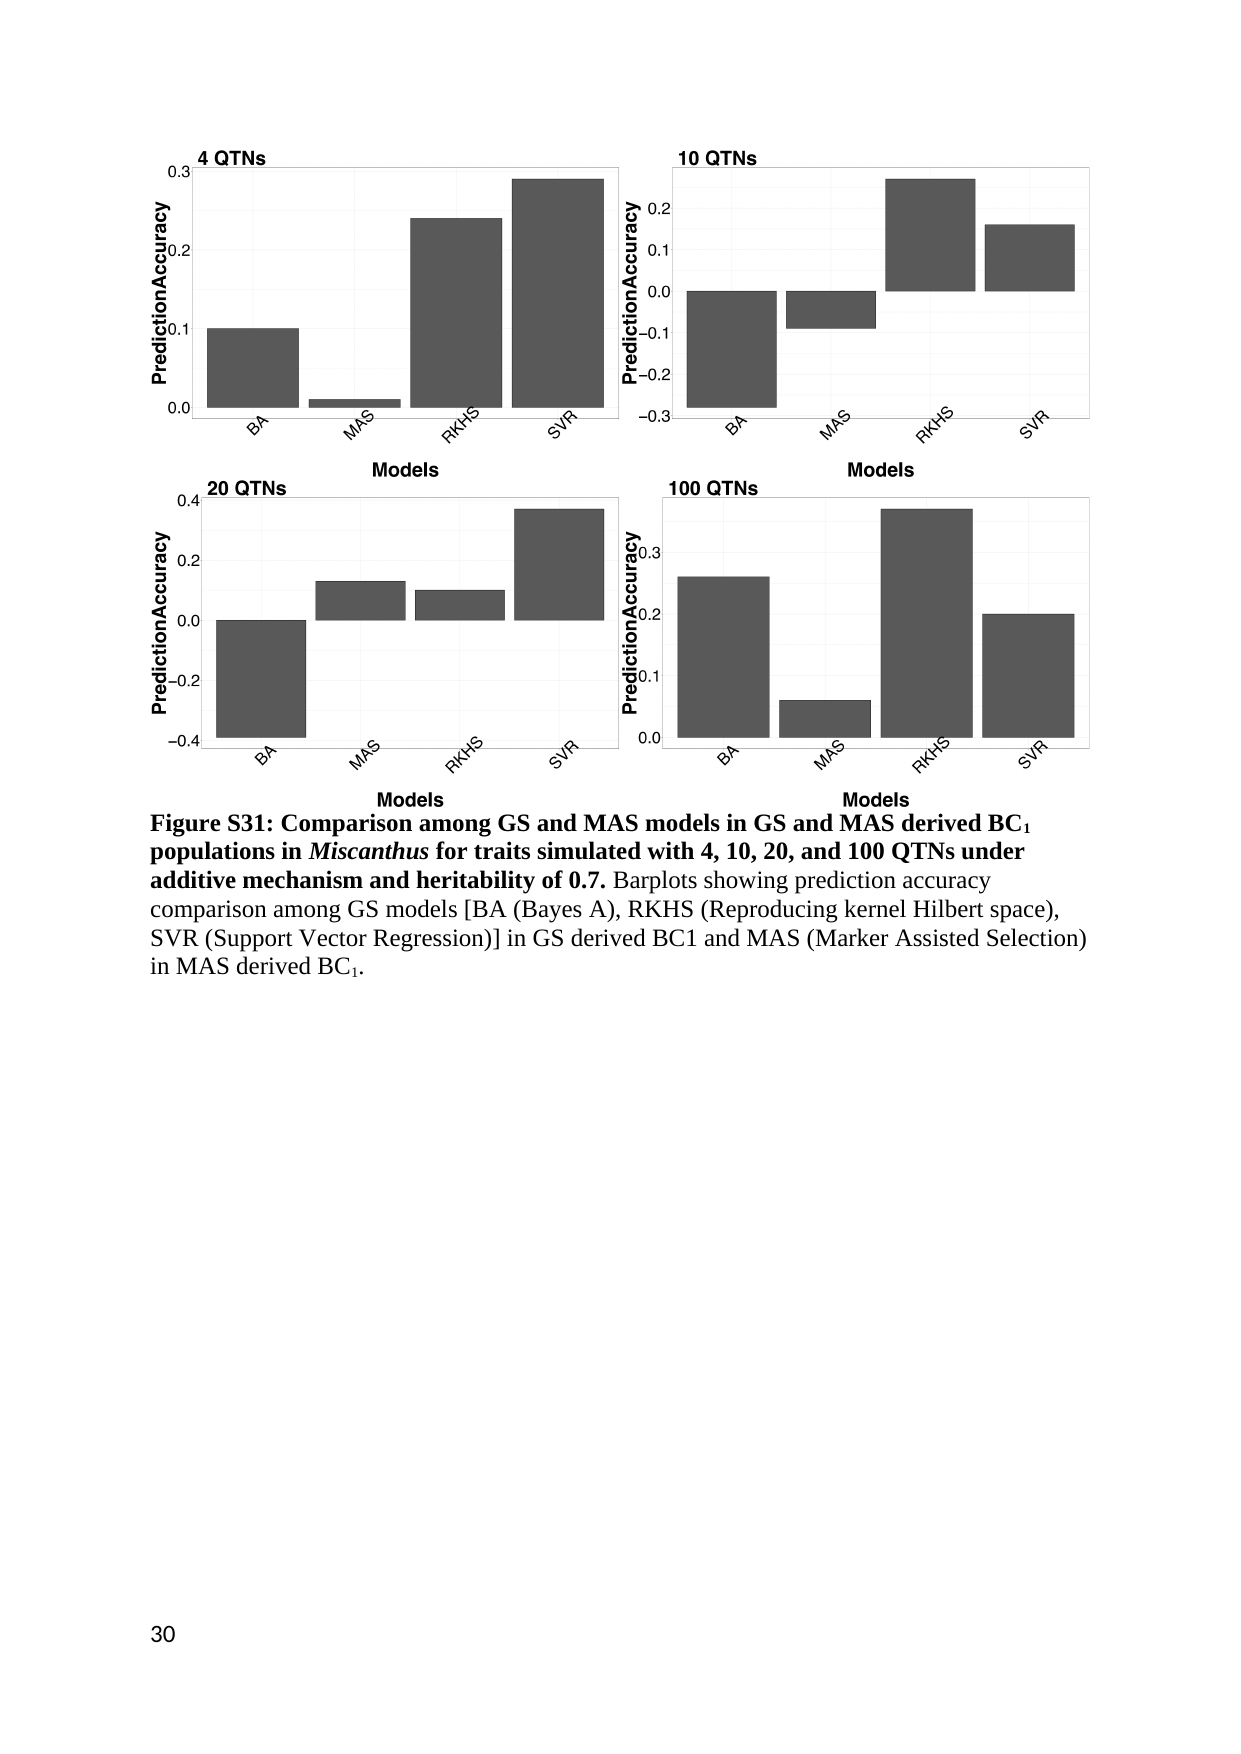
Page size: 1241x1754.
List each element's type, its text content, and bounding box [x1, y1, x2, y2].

text Figure S31: Comparison among GS and MAS models in GS and MAS derived BC1 populations in Miscanthus for traits simulated with 4, 10, 20, and 100 QTNs under additive mechanism and heritability of 0.7. Barplots showing prediction accuracy comparison among GS models [BA (Bayes A), RKHS (Reproducing kernel Hilbert space), SVR (Support Vector Regression)] in GS derived BC1 and MAS (Marker Assisted Selection) in MAS derived BC1. [150, 808, 1090, 980]
